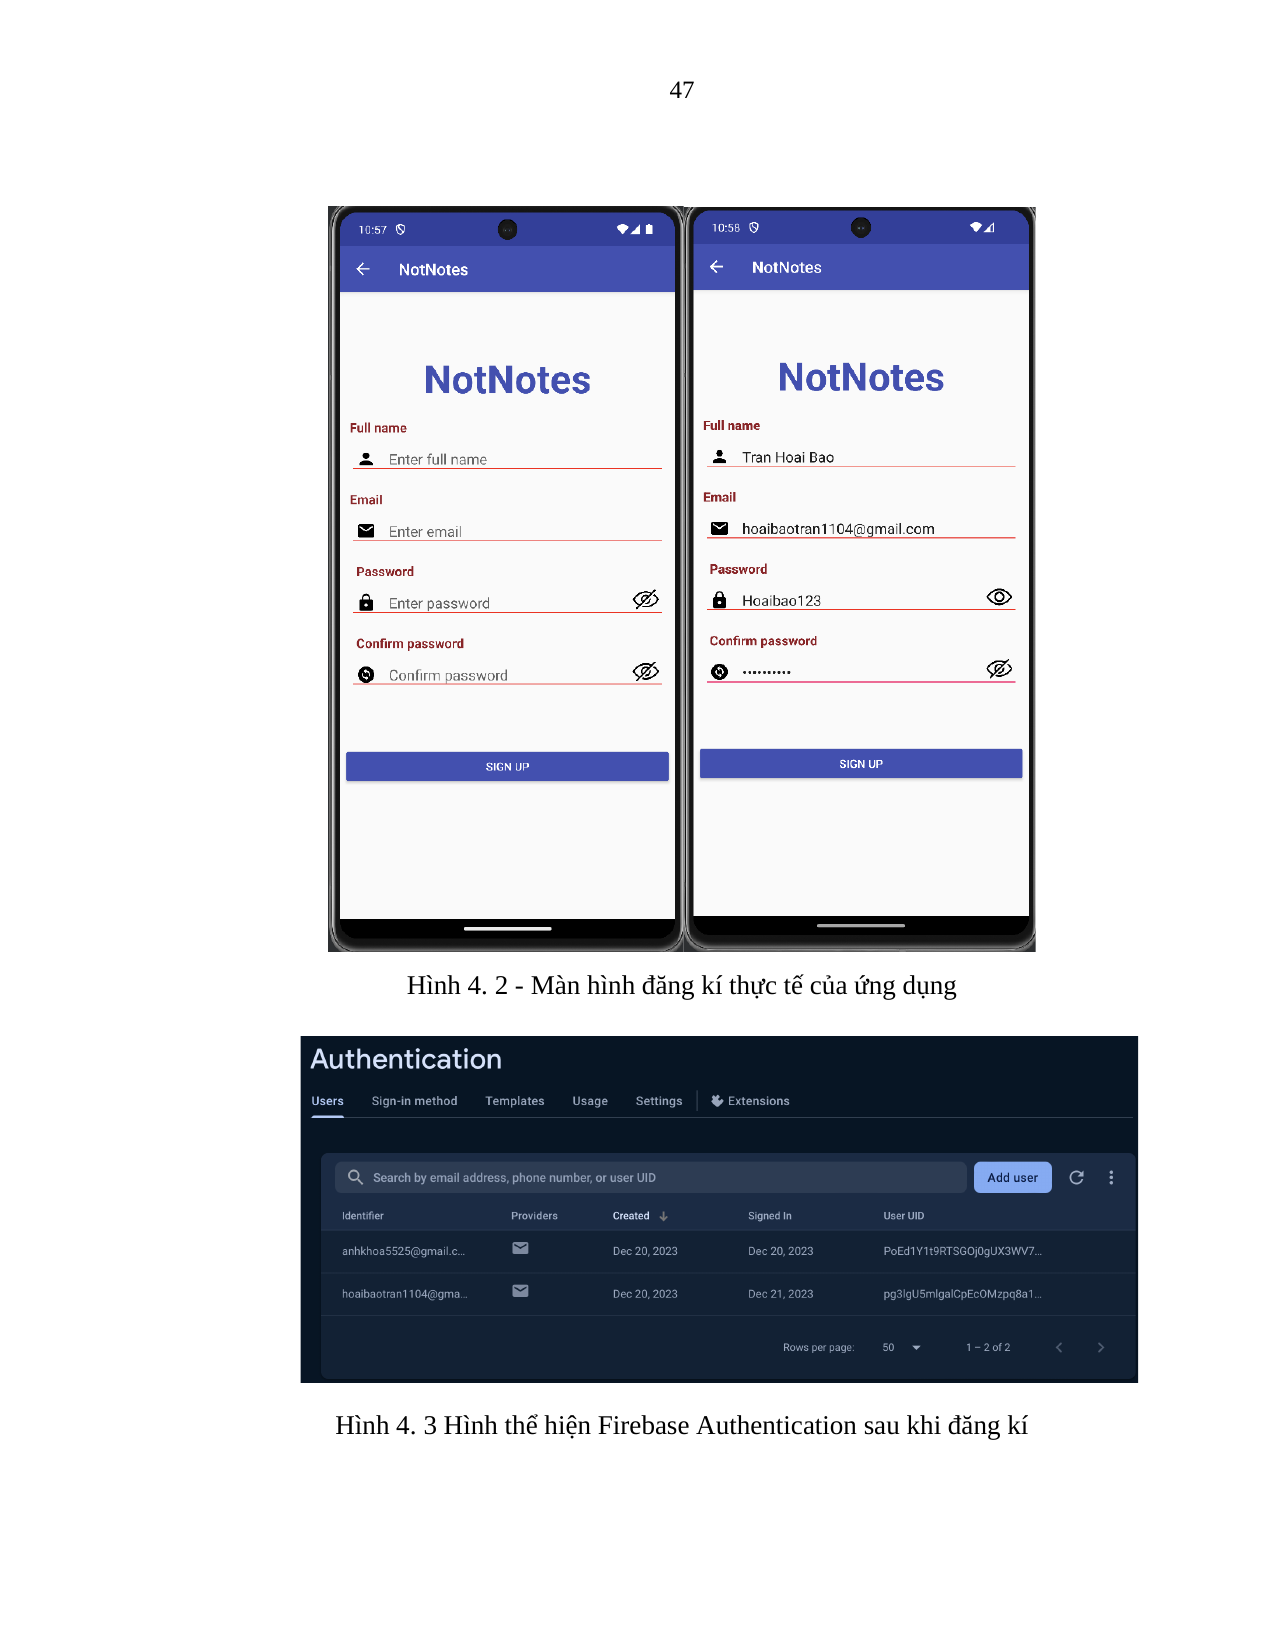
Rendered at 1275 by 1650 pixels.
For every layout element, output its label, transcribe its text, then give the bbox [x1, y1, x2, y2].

picture [328, 206, 1036, 952]
text Hình 4. - Màn hình đăng kí thực tế của ứng dụng [207, 969, 1157, 1000]
picture [300, 1036, 1139, 1383]
text Hình 4. Hình thể hiện Firebase Authentication sau khi đăng kí [207, 1409, 1157, 1440]
